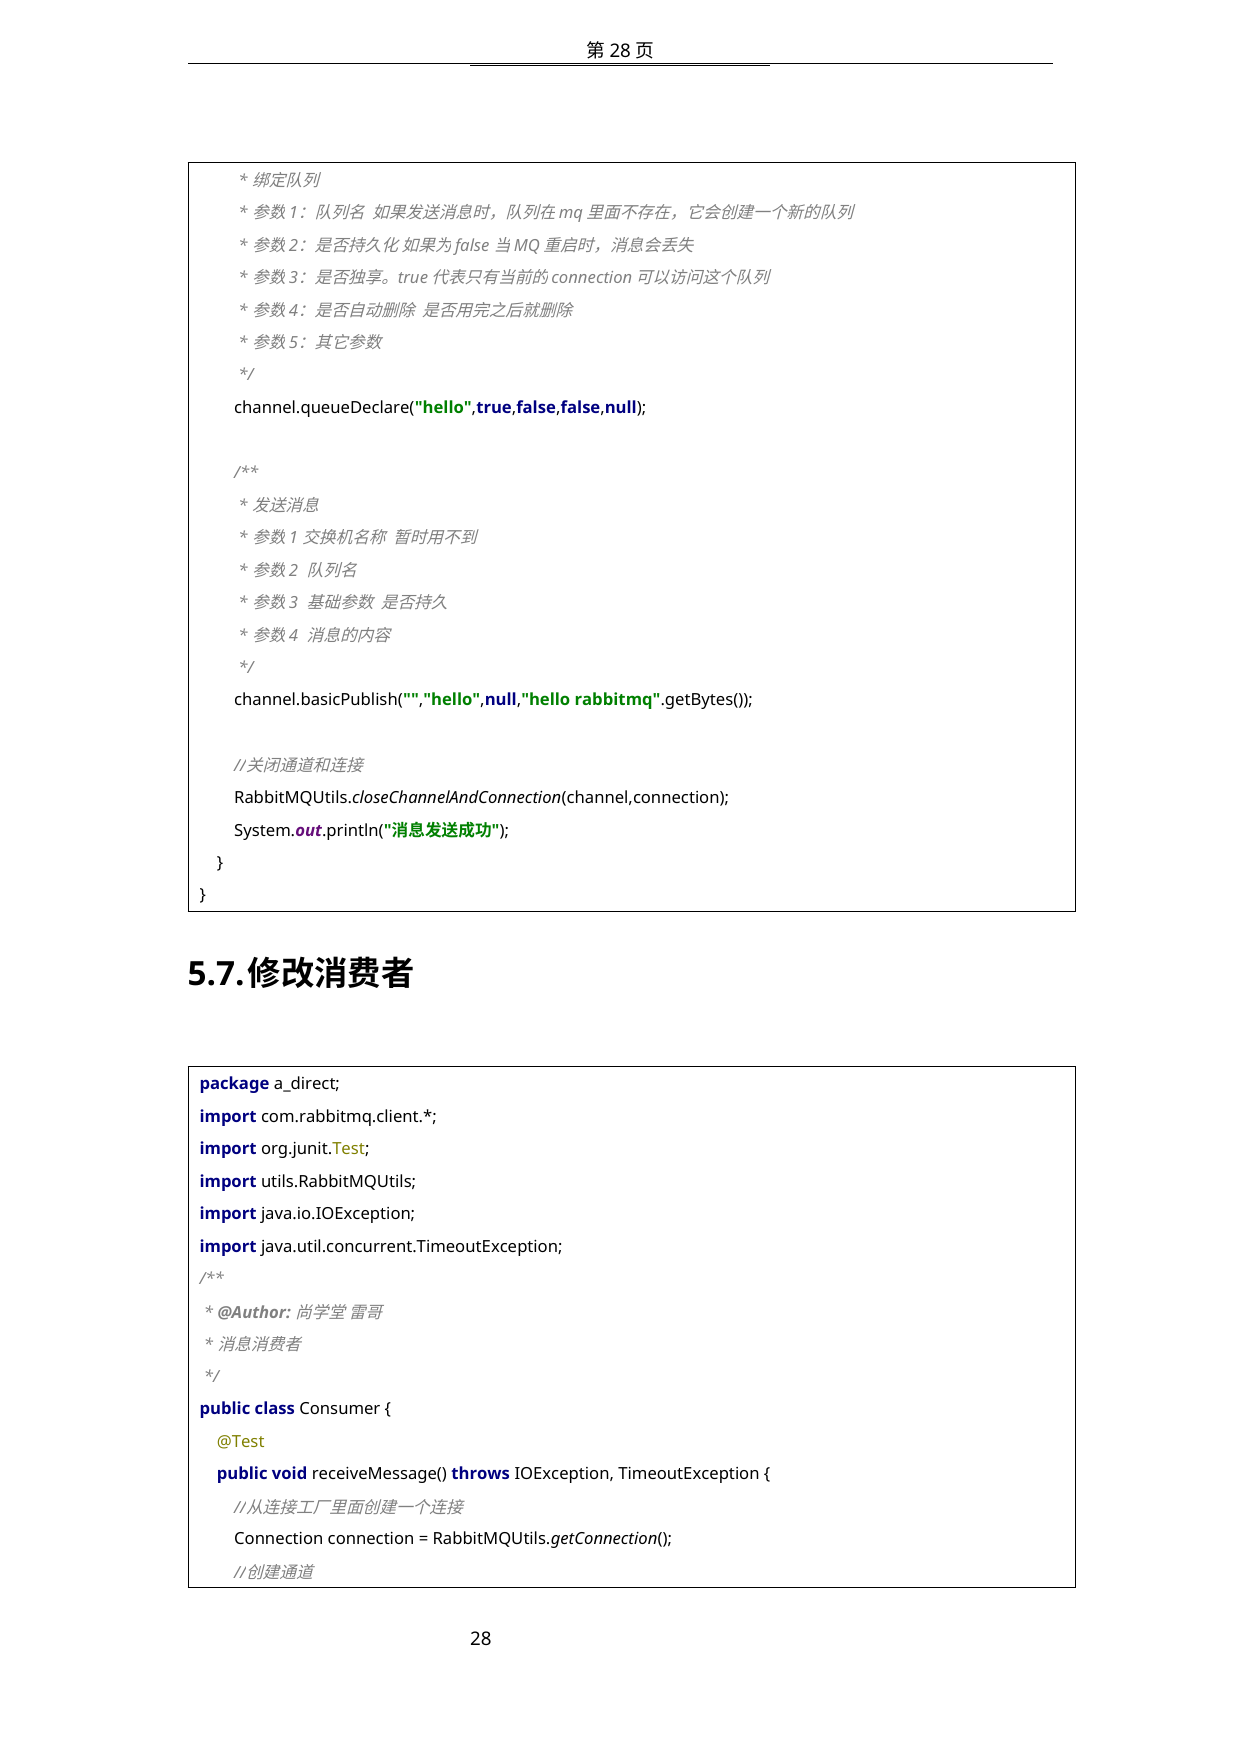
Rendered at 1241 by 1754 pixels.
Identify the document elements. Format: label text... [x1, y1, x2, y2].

subtitle 修改消费者 [187, 939, 1053, 1004]
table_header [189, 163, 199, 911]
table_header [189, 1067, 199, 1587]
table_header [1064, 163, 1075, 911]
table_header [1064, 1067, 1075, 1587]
